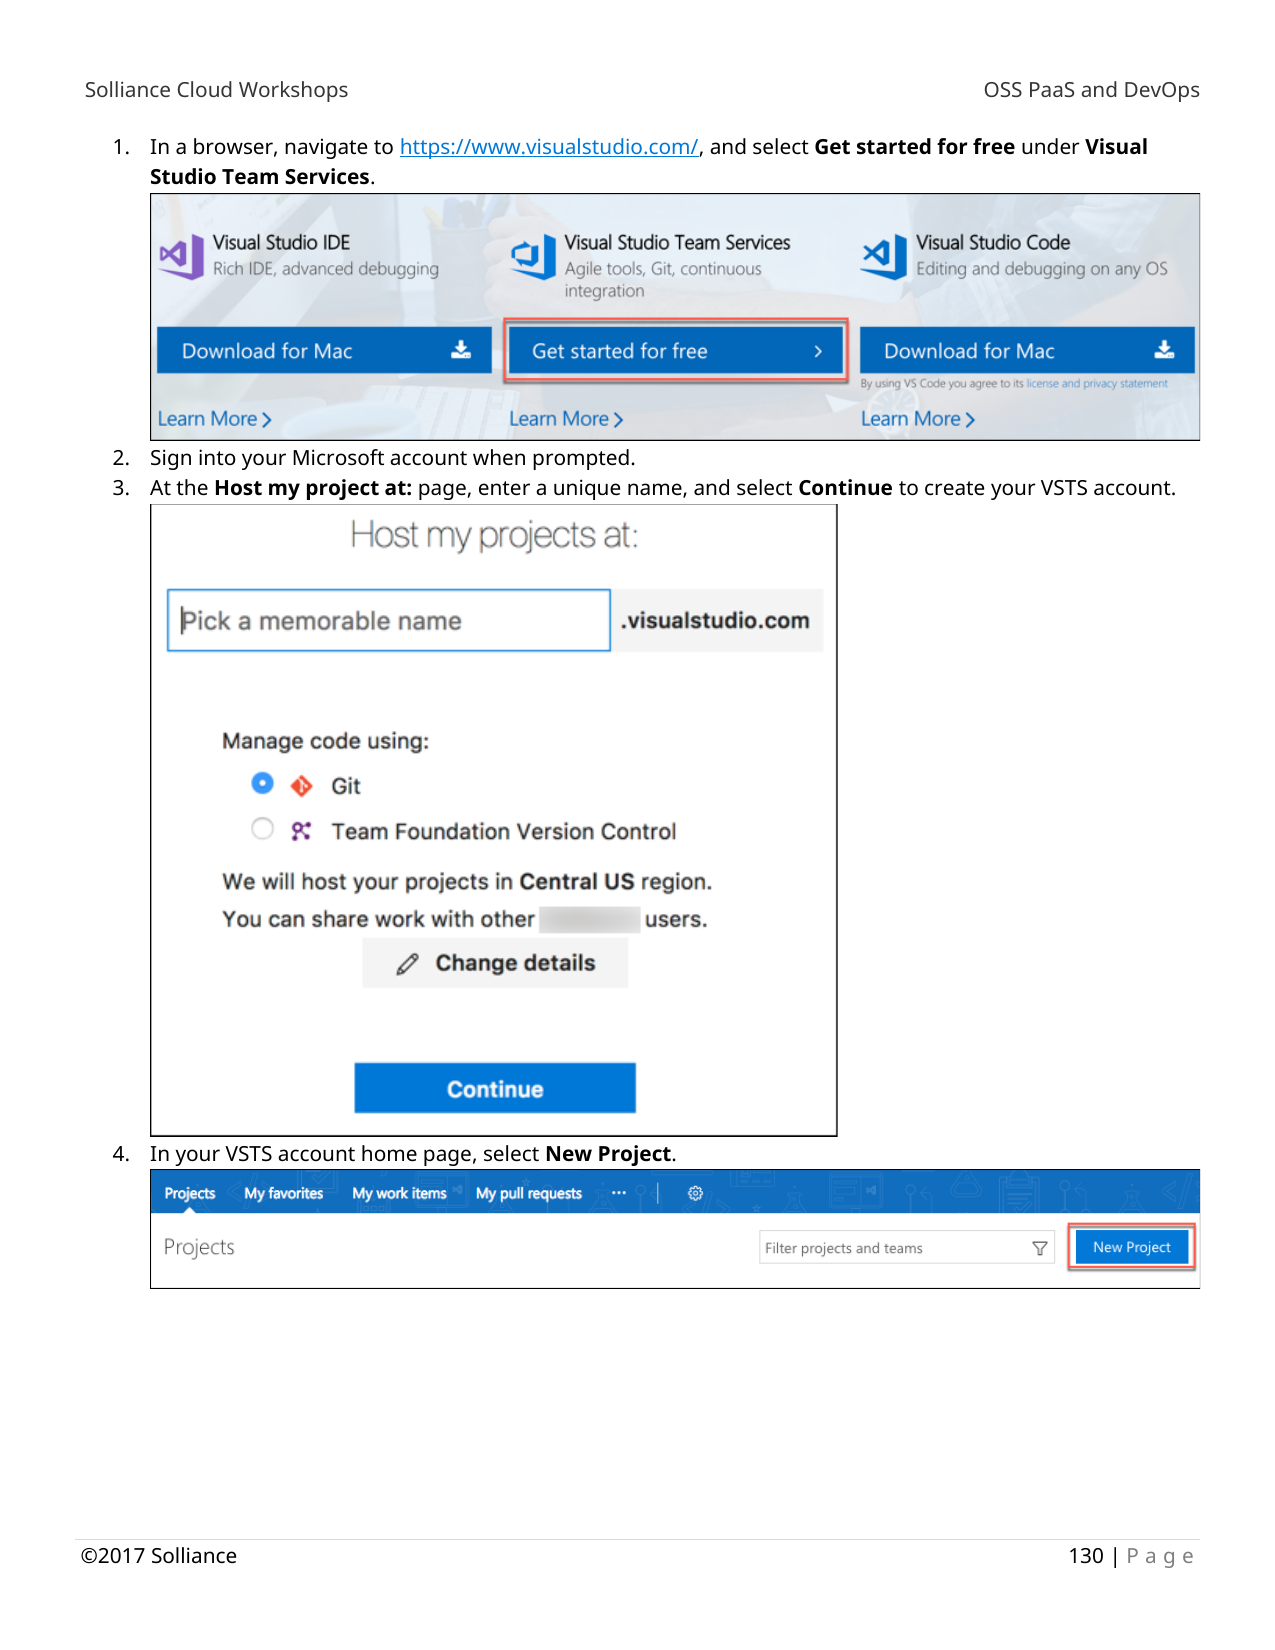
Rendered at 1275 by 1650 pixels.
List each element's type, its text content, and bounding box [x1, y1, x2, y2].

picture [150, 504, 838, 1137]
picture [150, 193, 1200, 441]
picture [150, 1169, 1200, 1289]
list Sign into your Microsoft account when prompted. [112, 443, 1200, 471]
